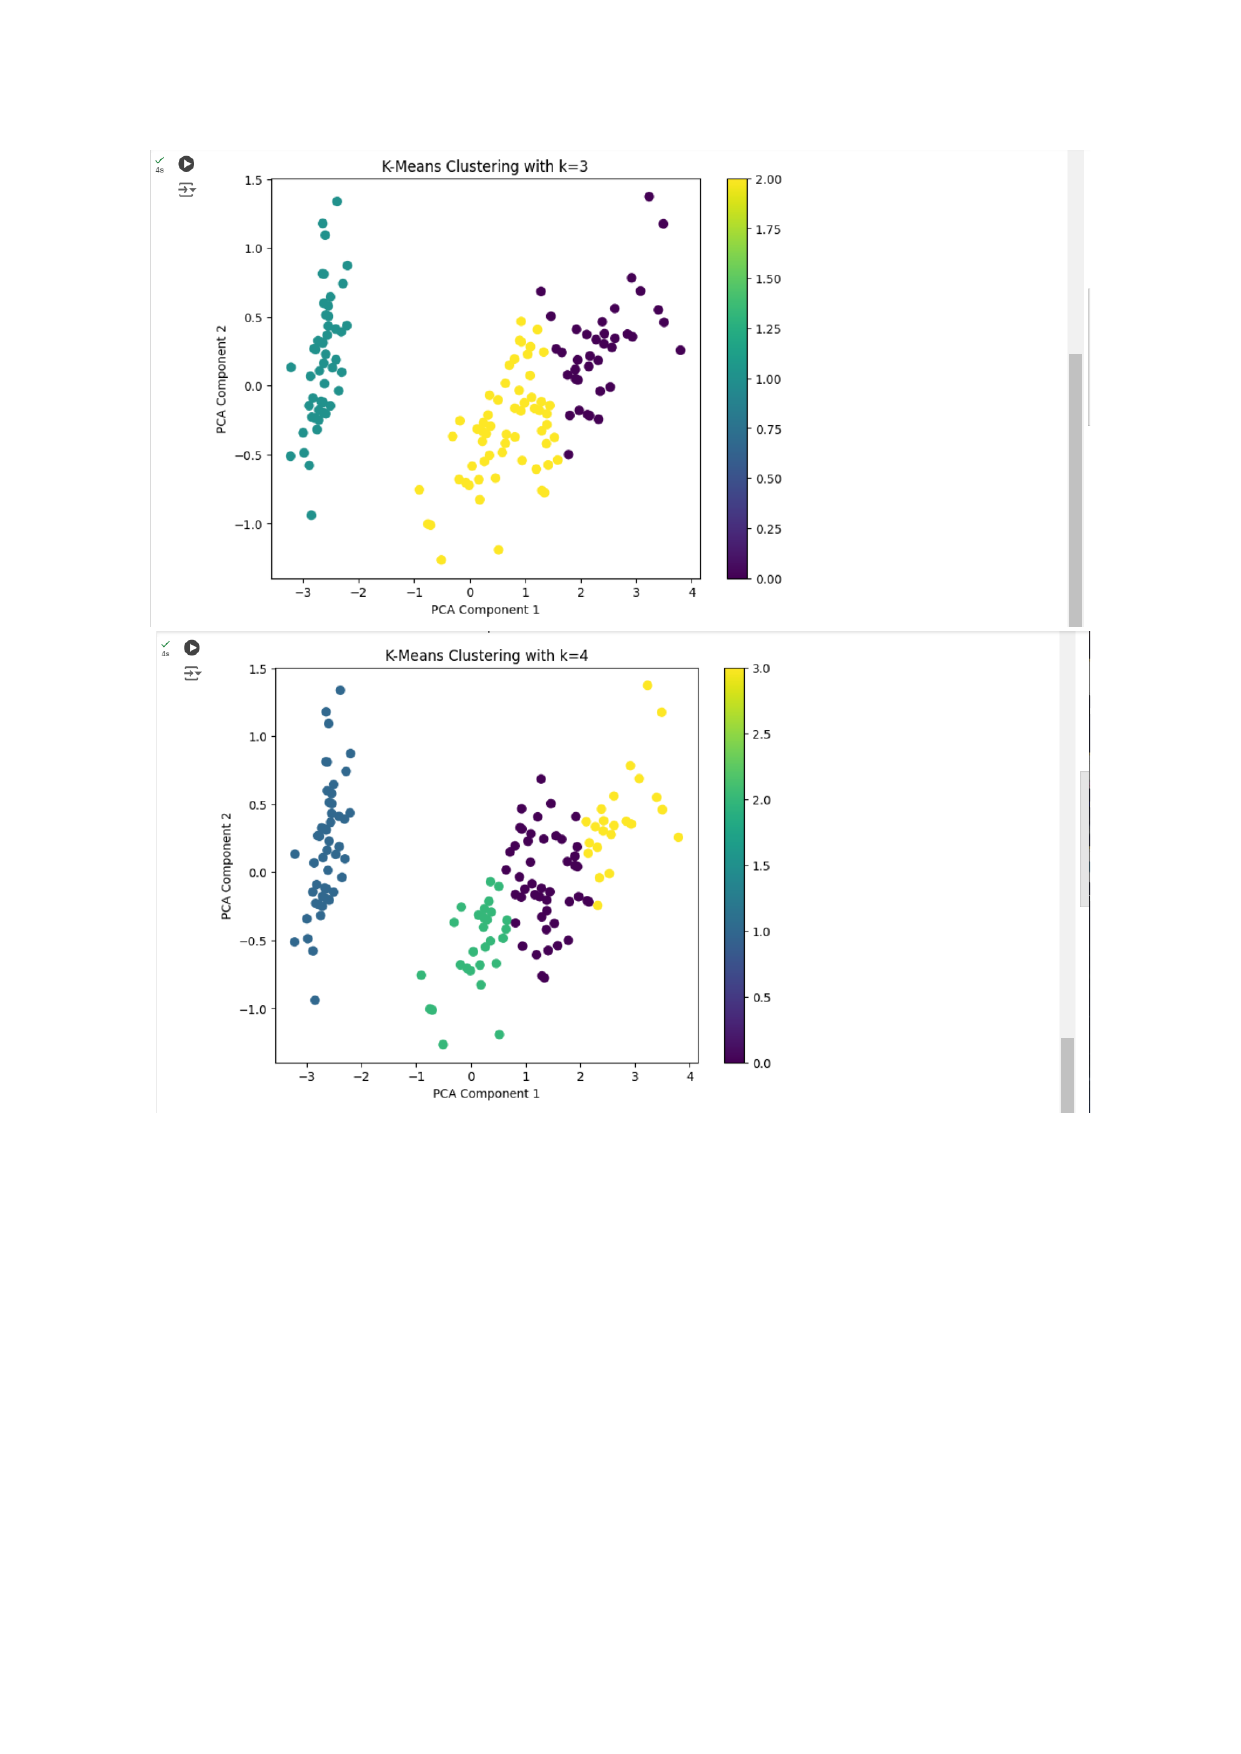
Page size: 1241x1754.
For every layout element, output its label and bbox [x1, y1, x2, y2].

picture [150, 150, 1091, 627]
picture [150, 631, 1091, 1113]
